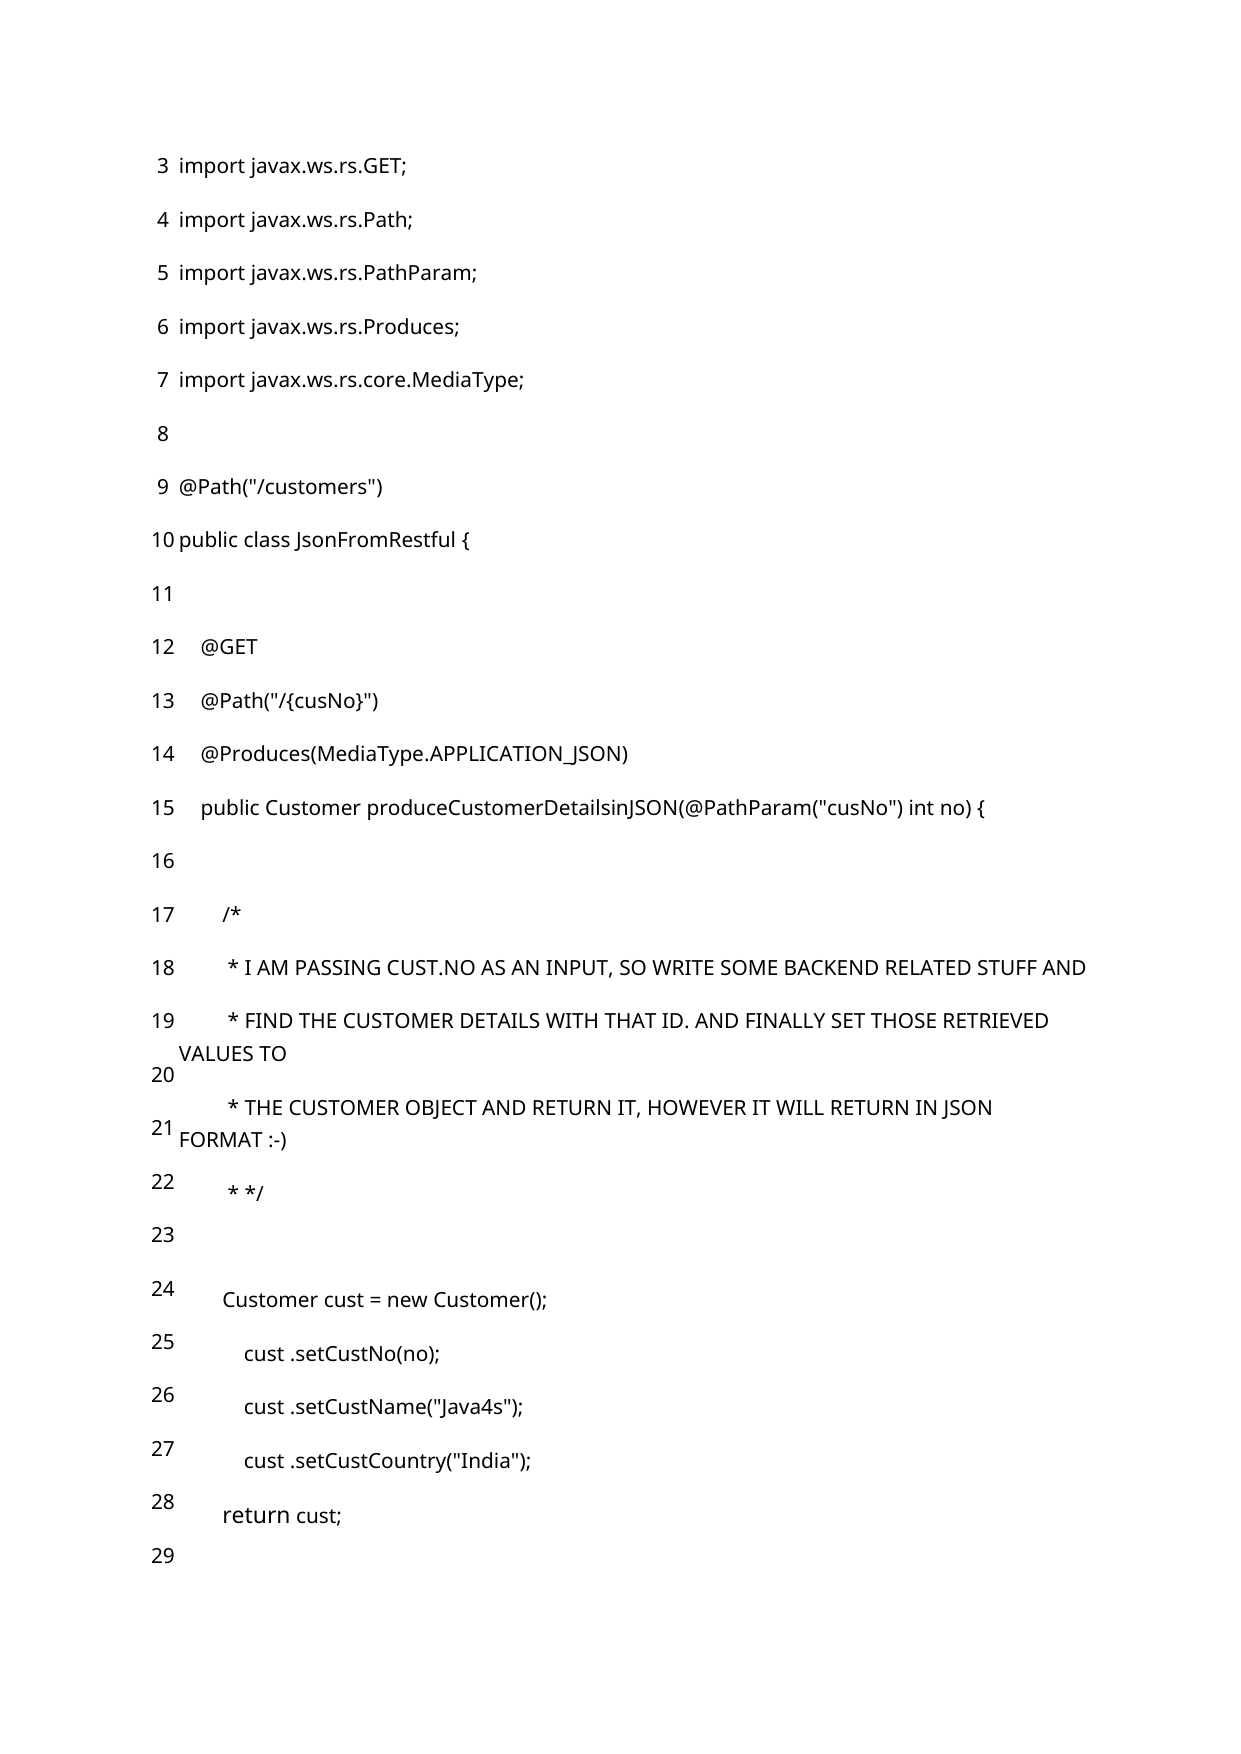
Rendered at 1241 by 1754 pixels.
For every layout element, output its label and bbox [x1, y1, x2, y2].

table_header [177, 150, 1098, 1596]
table_header [149, 150, 177, 1596]
